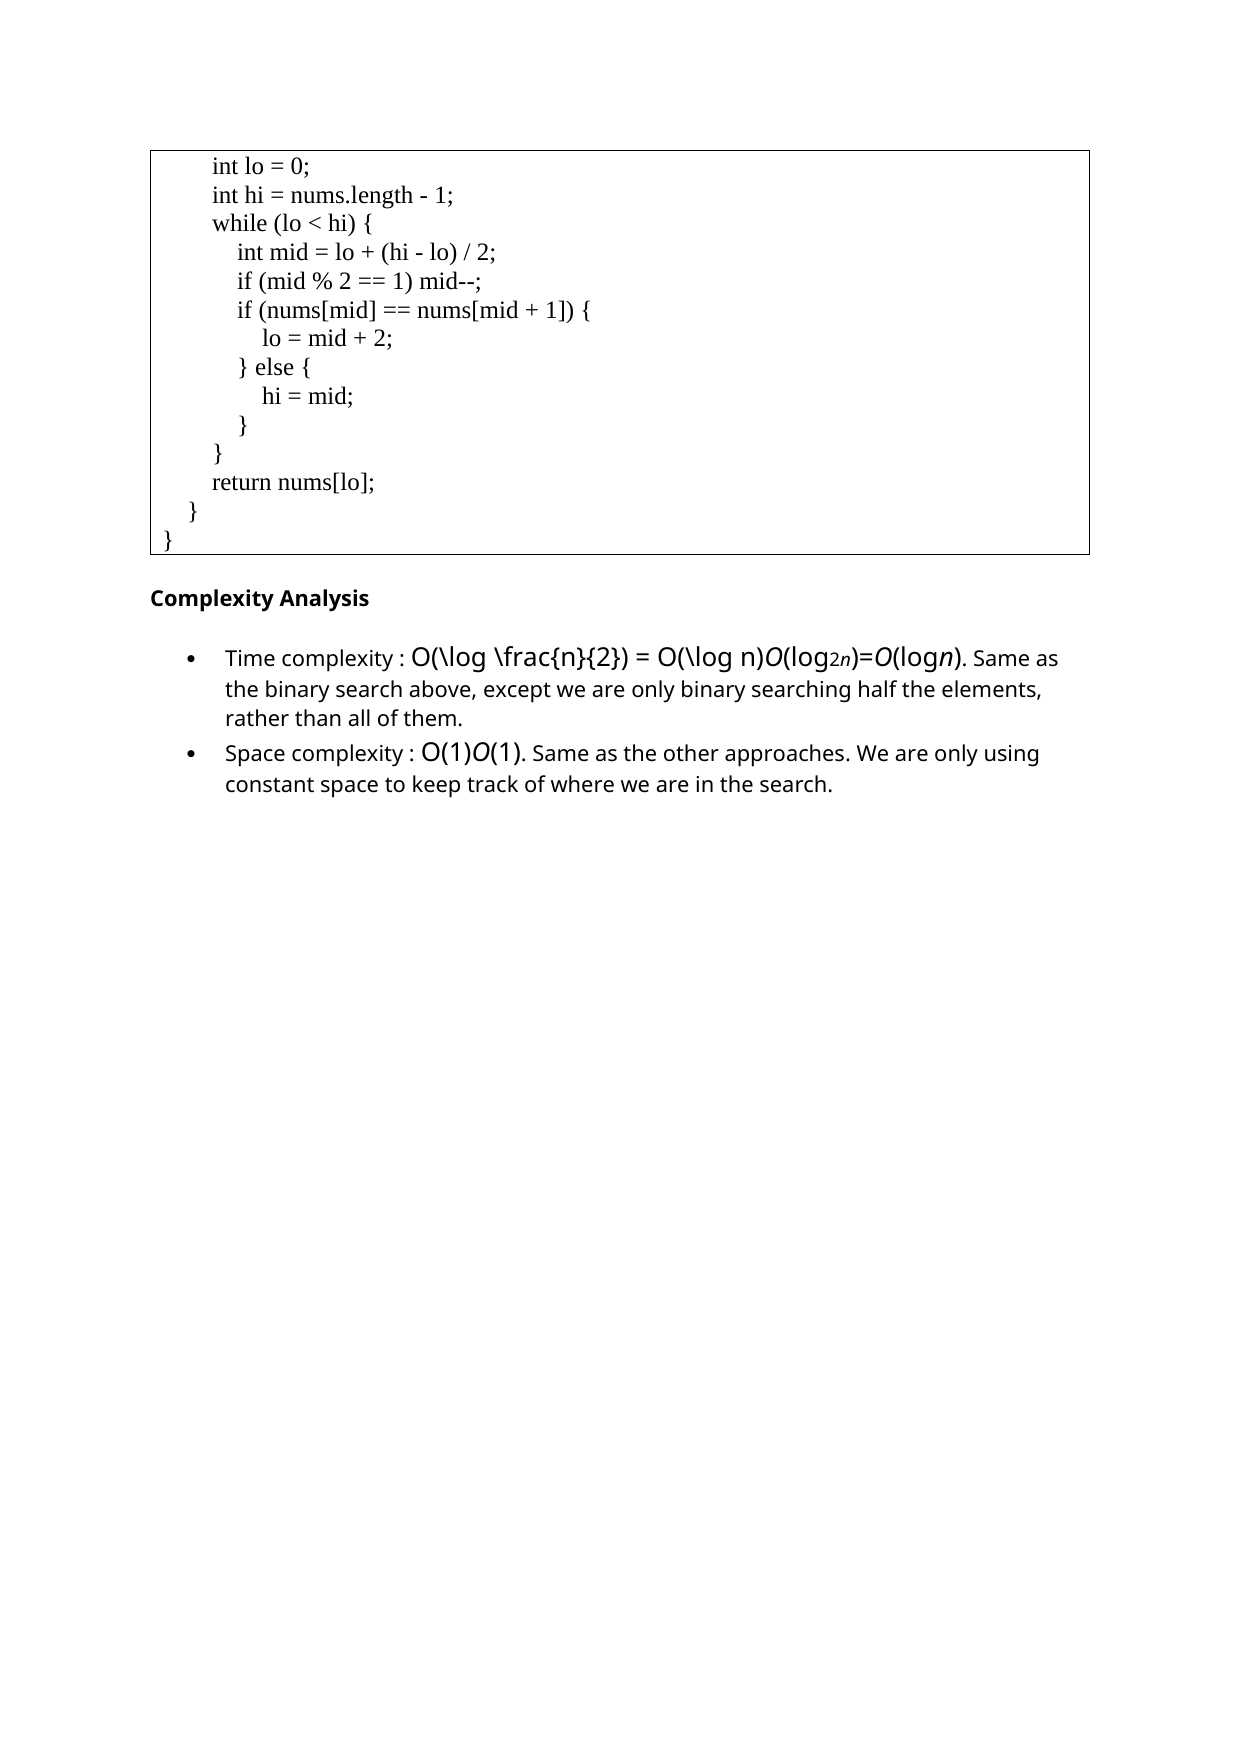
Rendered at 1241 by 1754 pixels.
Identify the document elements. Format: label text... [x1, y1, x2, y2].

text Complexity Analysis [150, 583, 1090, 613]
list Space complexity : O(1)O(1). Same as the other approaches. We are only using constant space to keep track of where we are in the search. [187, 733, 1090, 798]
list Time complexity : O(\log \frac{n}{2}) = O(\log n)O(log2n​)=O(logn). Same as the binary search above, except we are only binary searching half the elements, rather than all of them. [187, 638, 1090, 733]
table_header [151, 151, 1089, 553]
